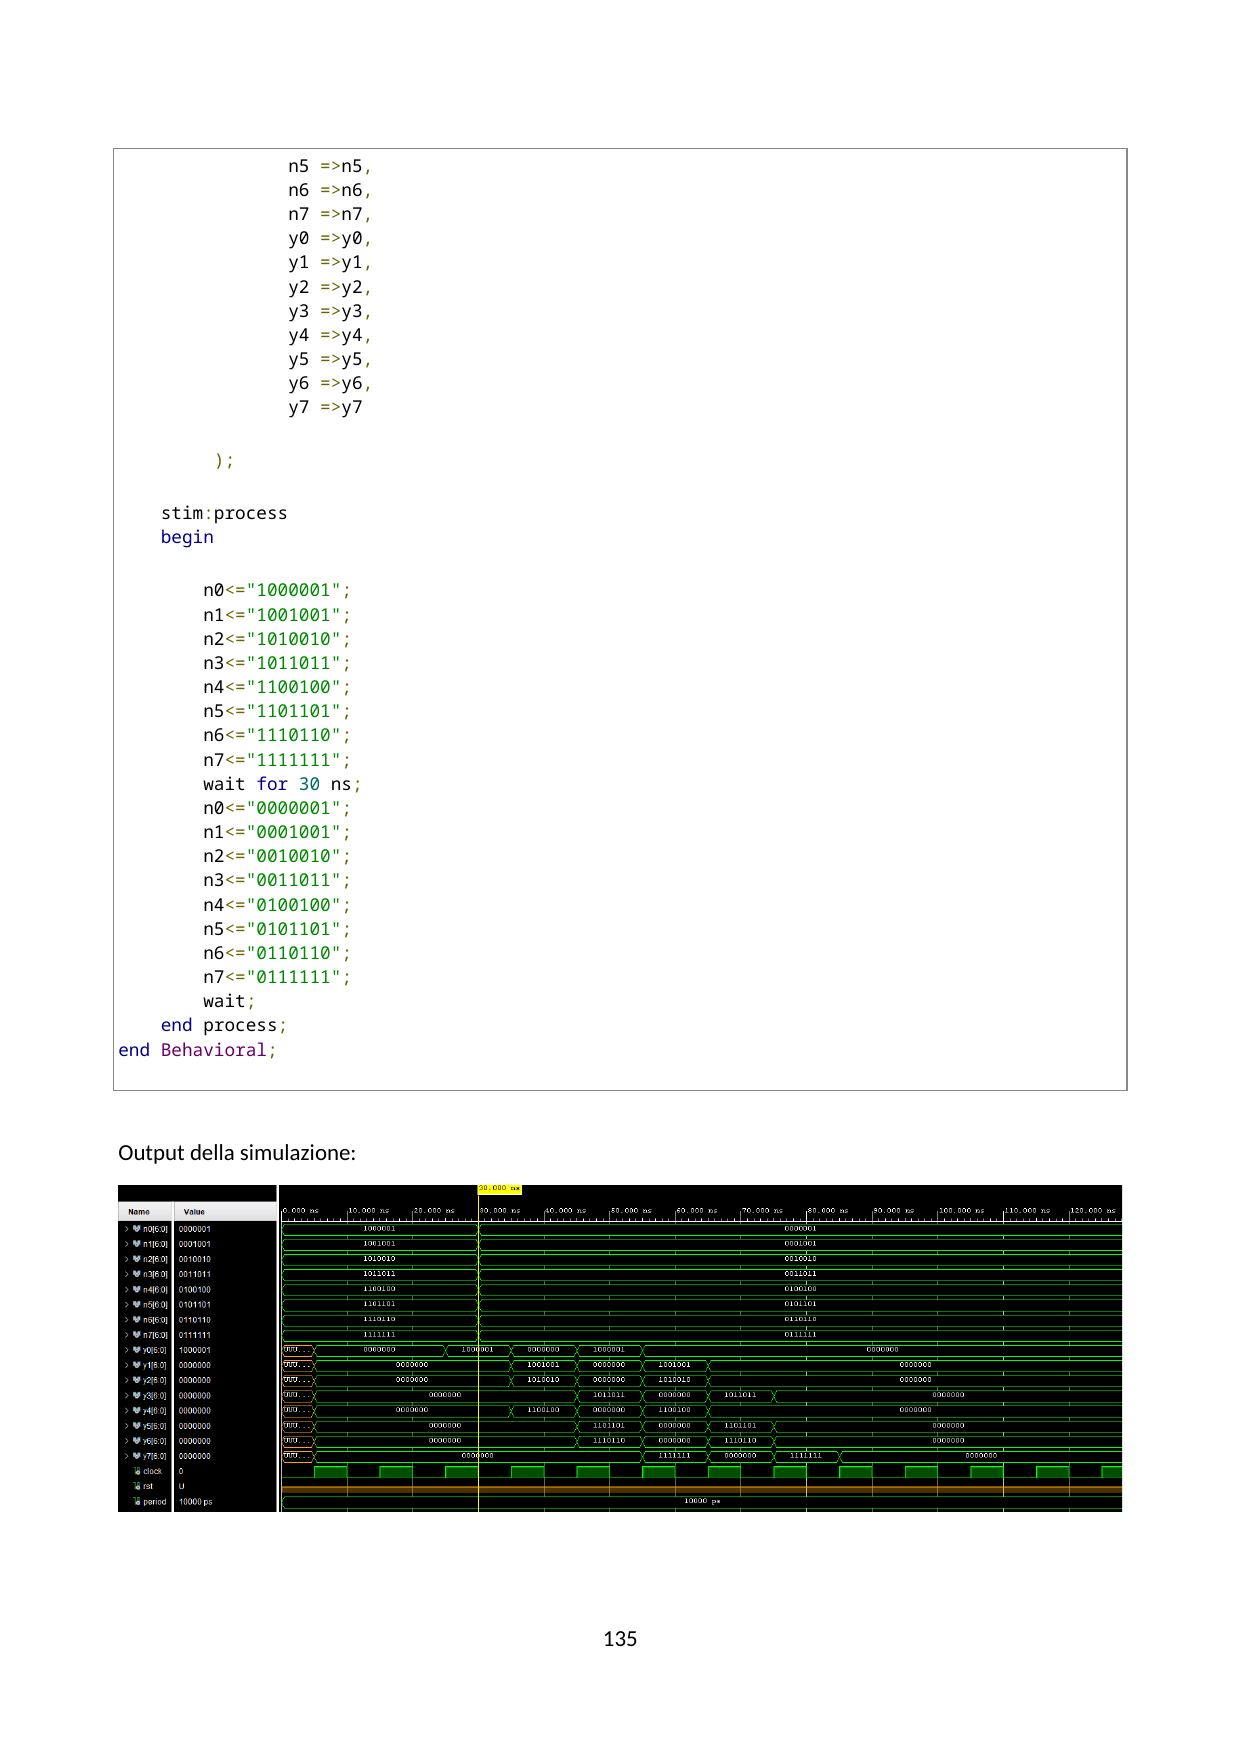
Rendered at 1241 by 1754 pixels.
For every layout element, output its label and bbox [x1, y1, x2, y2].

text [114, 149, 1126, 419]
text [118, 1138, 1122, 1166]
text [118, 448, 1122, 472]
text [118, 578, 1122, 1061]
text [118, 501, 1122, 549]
picture [118, 1185, 1123, 1512]
